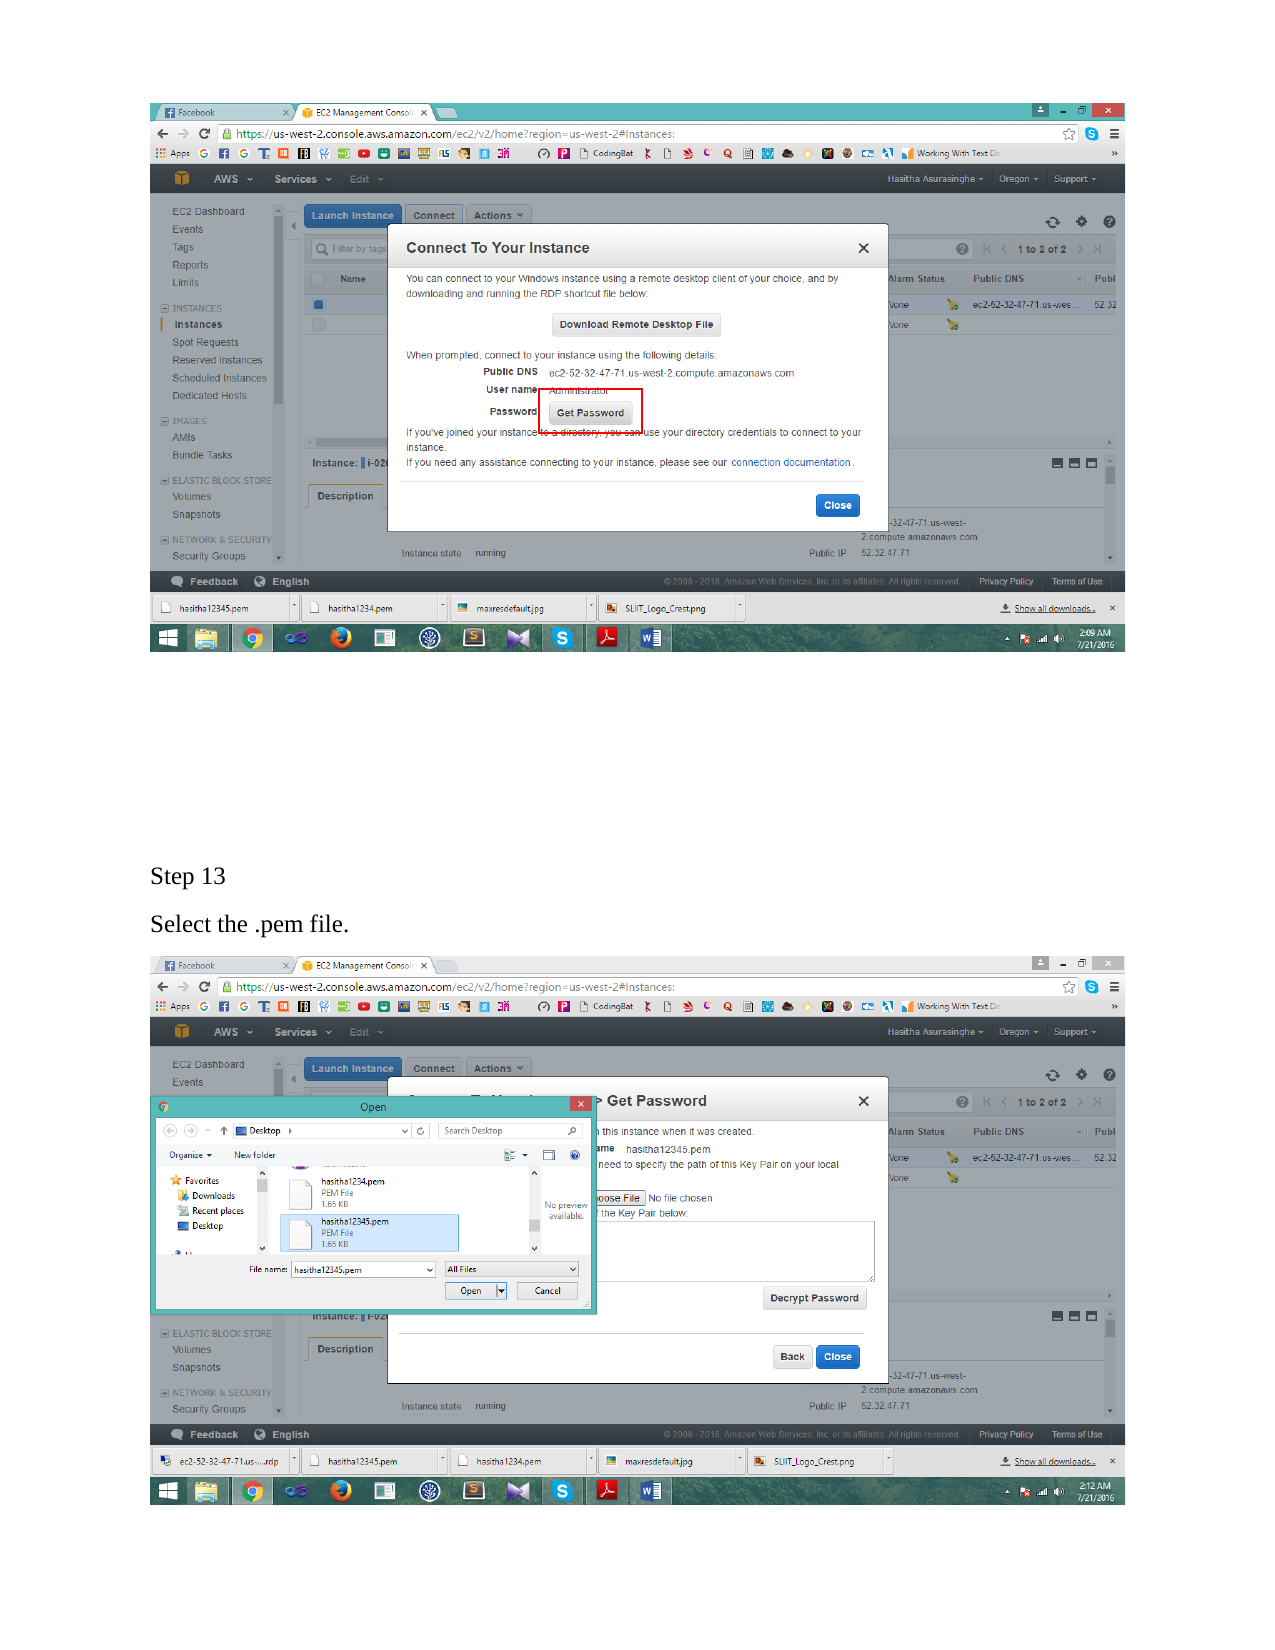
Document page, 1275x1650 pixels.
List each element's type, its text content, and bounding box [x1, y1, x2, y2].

picture [150, 103, 1125, 652]
text Select the .pem file. [150, 909, 1125, 937]
text Step 13 [150, 861, 1125, 890]
picture [150, 956, 1125, 1505]
